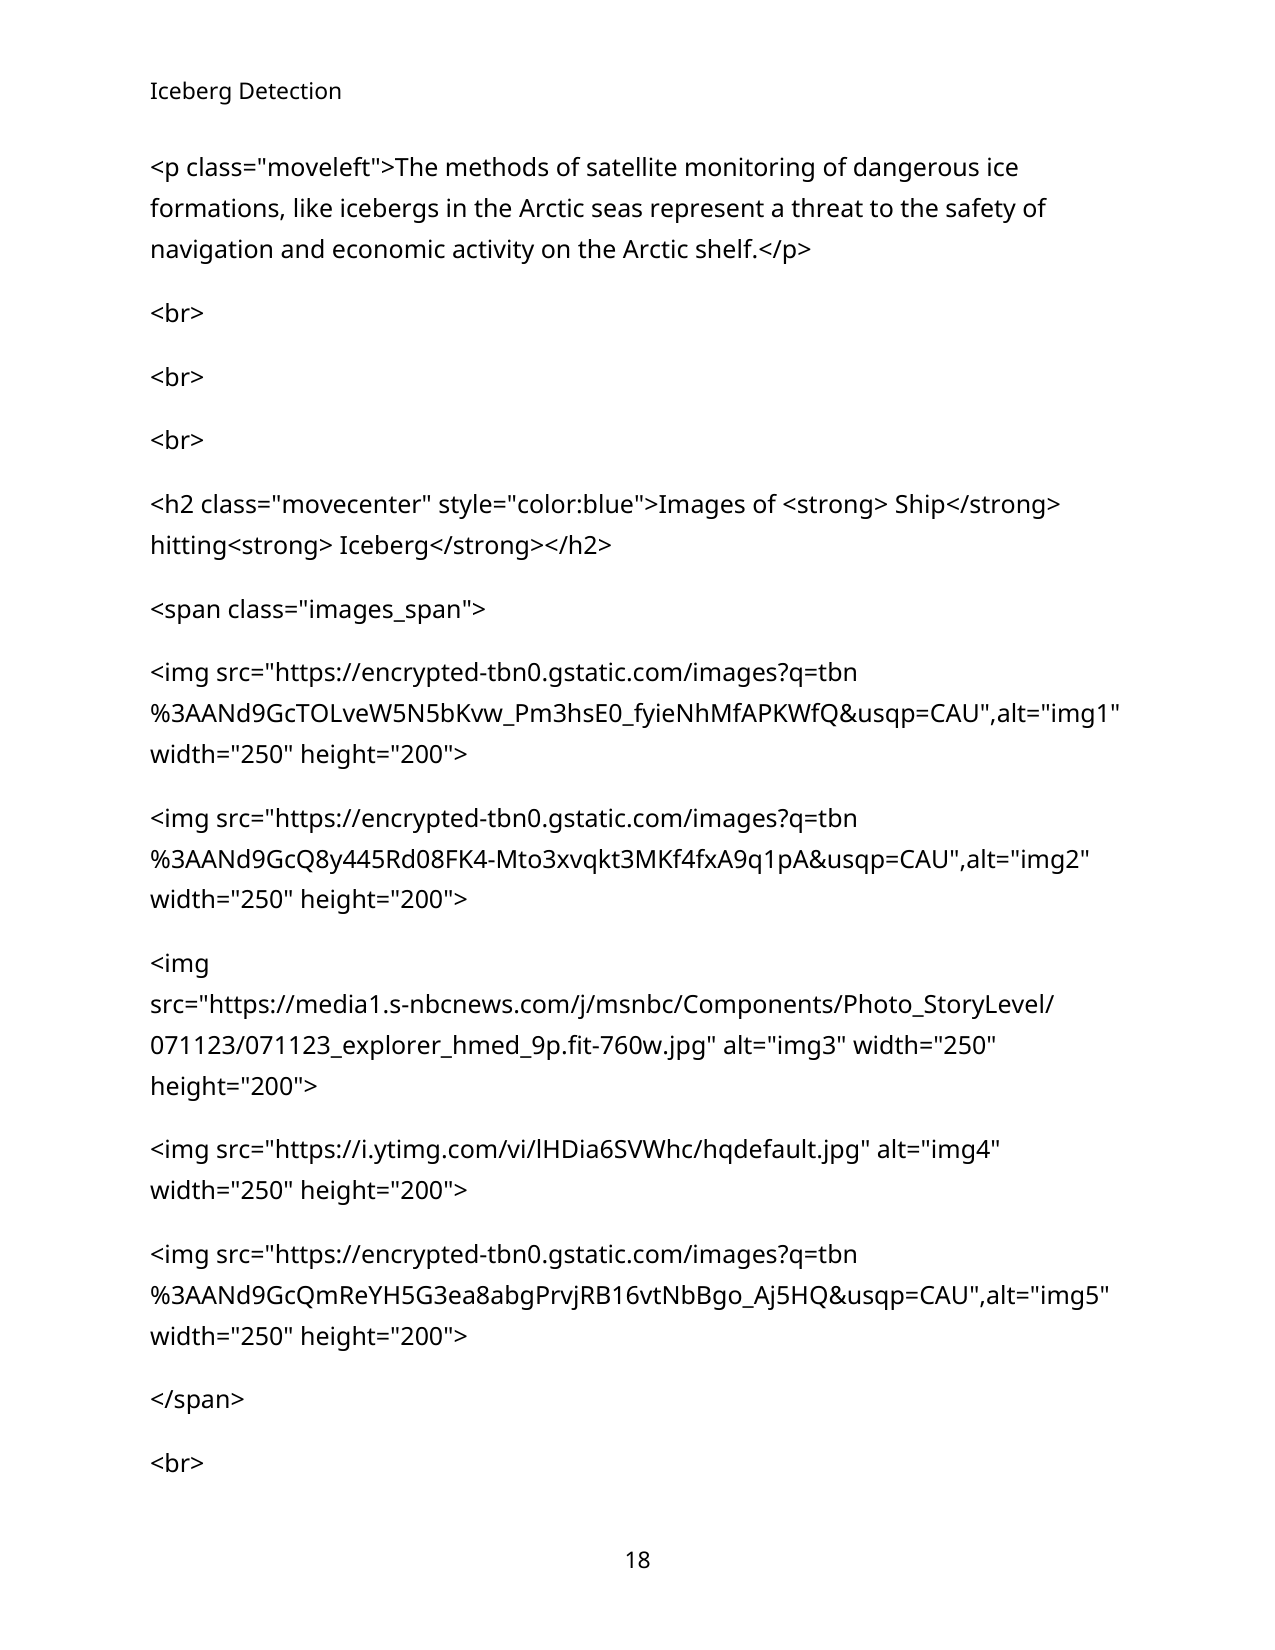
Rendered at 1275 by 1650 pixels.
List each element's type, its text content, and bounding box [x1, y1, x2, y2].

text <img src="https://i.ytimg.com/vi/lHDia6SVWhc/hqdefault.jpg" alt="img4" width="250" height="200"> [150, 1132, 1125, 1207]
text <br> [150, 359, 1125, 393]
text </span> [150, 1382, 1125, 1416]
text <img src="https://media1.s-nbcnews.com/j/msnbc/Components/Photo_StoryLevel/071123/071123_explorer_hmed_9p.fit-760w.jpg" alt="img3" width="250" height="200"> [150, 946, 1125, 1102]
text <p class="moveleft">The methods of satellite monitoring of dangerous ice formations, like icebergs in the Arctic seas represent a threat to the safety of navigation and economic activity on the Arctic shelf.</p> [150, 150, 1125, 266]
text <img src="https://encrypted-tbn0.gstatic.com/images?q=tbn%3AANd9GcQmReYH5G3ea8abgPrvjRB16vtNbBgo_Aj5HQ&usqp=CAU",alt="img5" width="250" height="200"> [150, 1237, 1125, 1352]
text <img src="https://encrypted-tbn0.gstatic.com/images?q=tbn%3AANd9GcTOLveW5N5bKvw_Pm3hsE0_fyieNhMfAPKWfQ&usqp=CAU",alt="img1" width="250" height="200"> [150, 655, 1125, 771]
text <span class="images_span"> [150, 591, 1125, 625]
text <h2 class="movecenter" style="color:blue">Images of <strong> Ship</strong> hitting<strong> Iceberg</strong></h2> [150, 487, 1125, 562]
text <br> [150, 1446, 1125, 1480]
text <br> [150, 423, 1125, 457]
text <br> [150, 295, 1125, 329]
text <img src="https://encrypted-tbn0.gstatic.com/images?q=tbn%3AANd9GcQ8y445Rd08FK4-Mto3xvqkt3MKf4fxA9q1pA&usqp=CAU",alt="img2" width="250" height="200"> [150, 800, 1125, 916]
